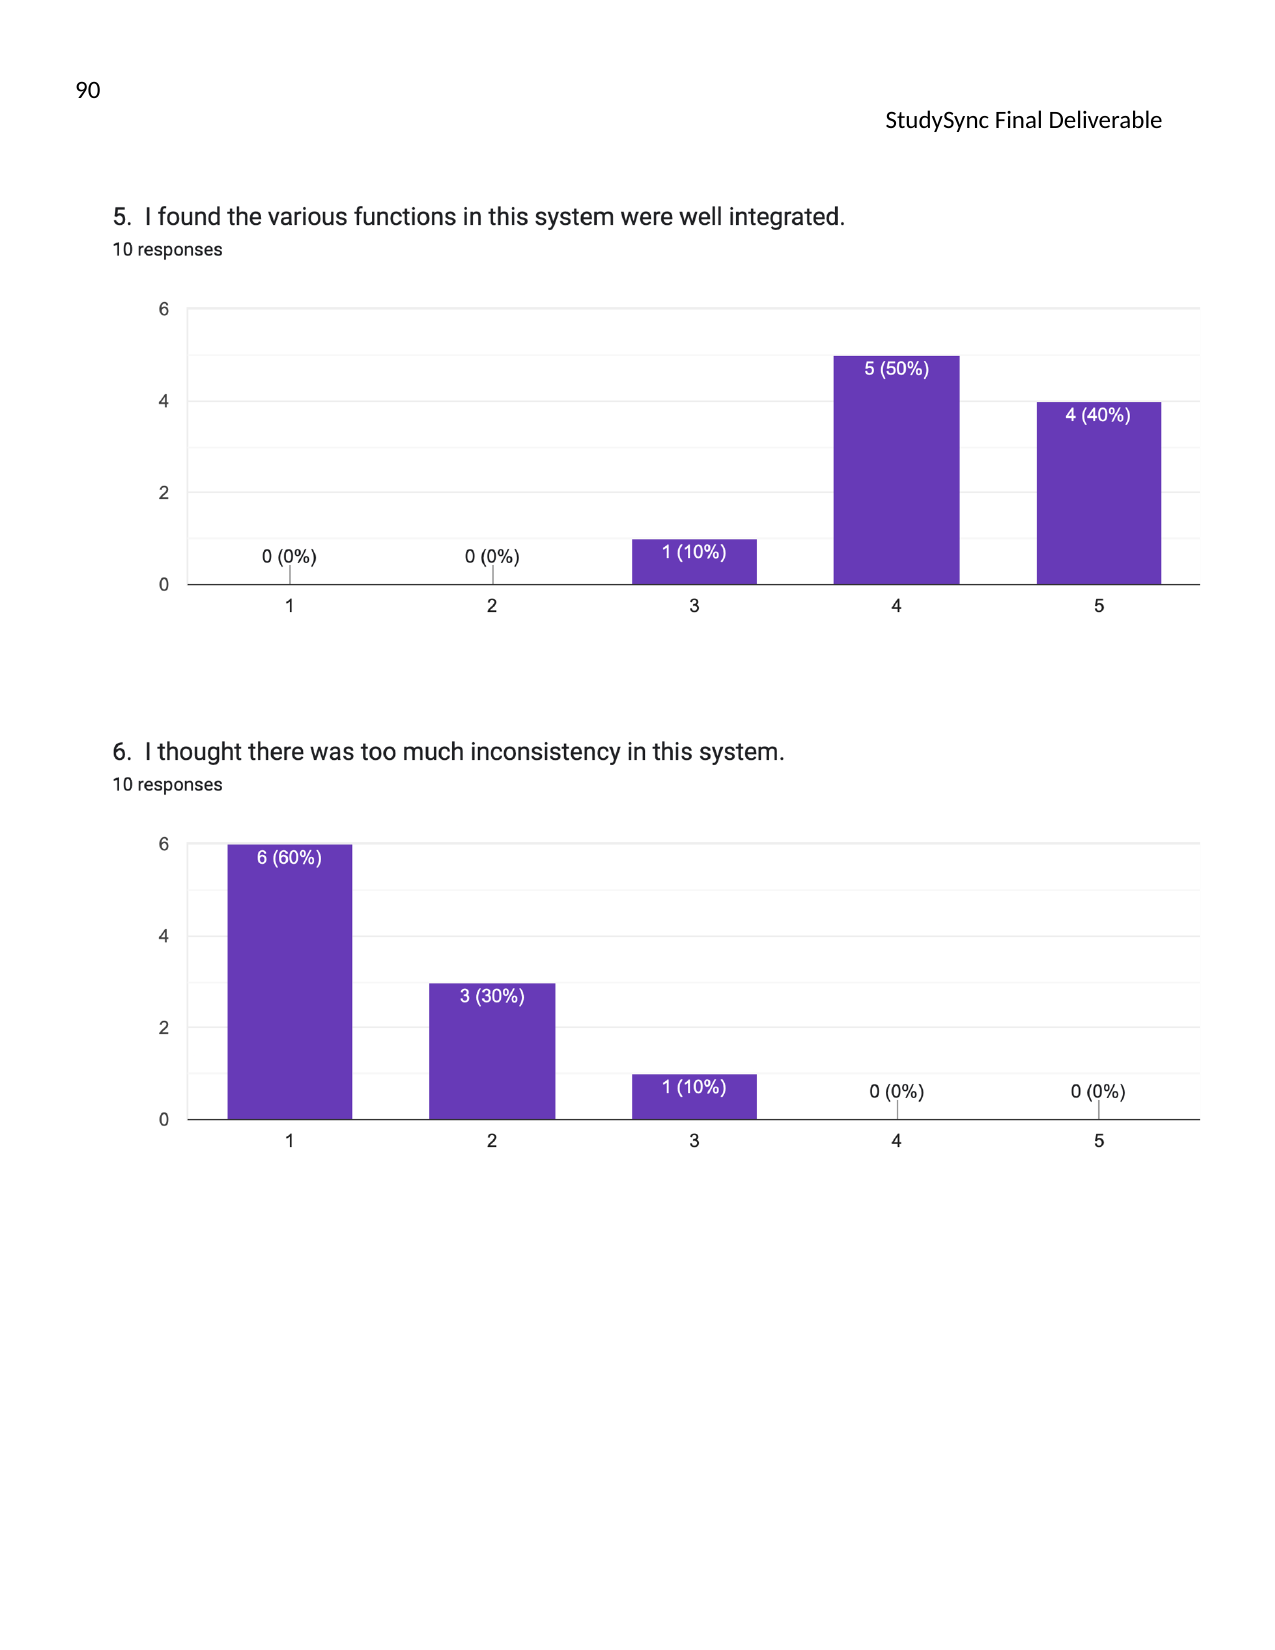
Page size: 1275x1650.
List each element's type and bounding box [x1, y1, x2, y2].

picture [75, 163, 1200, 1234]
